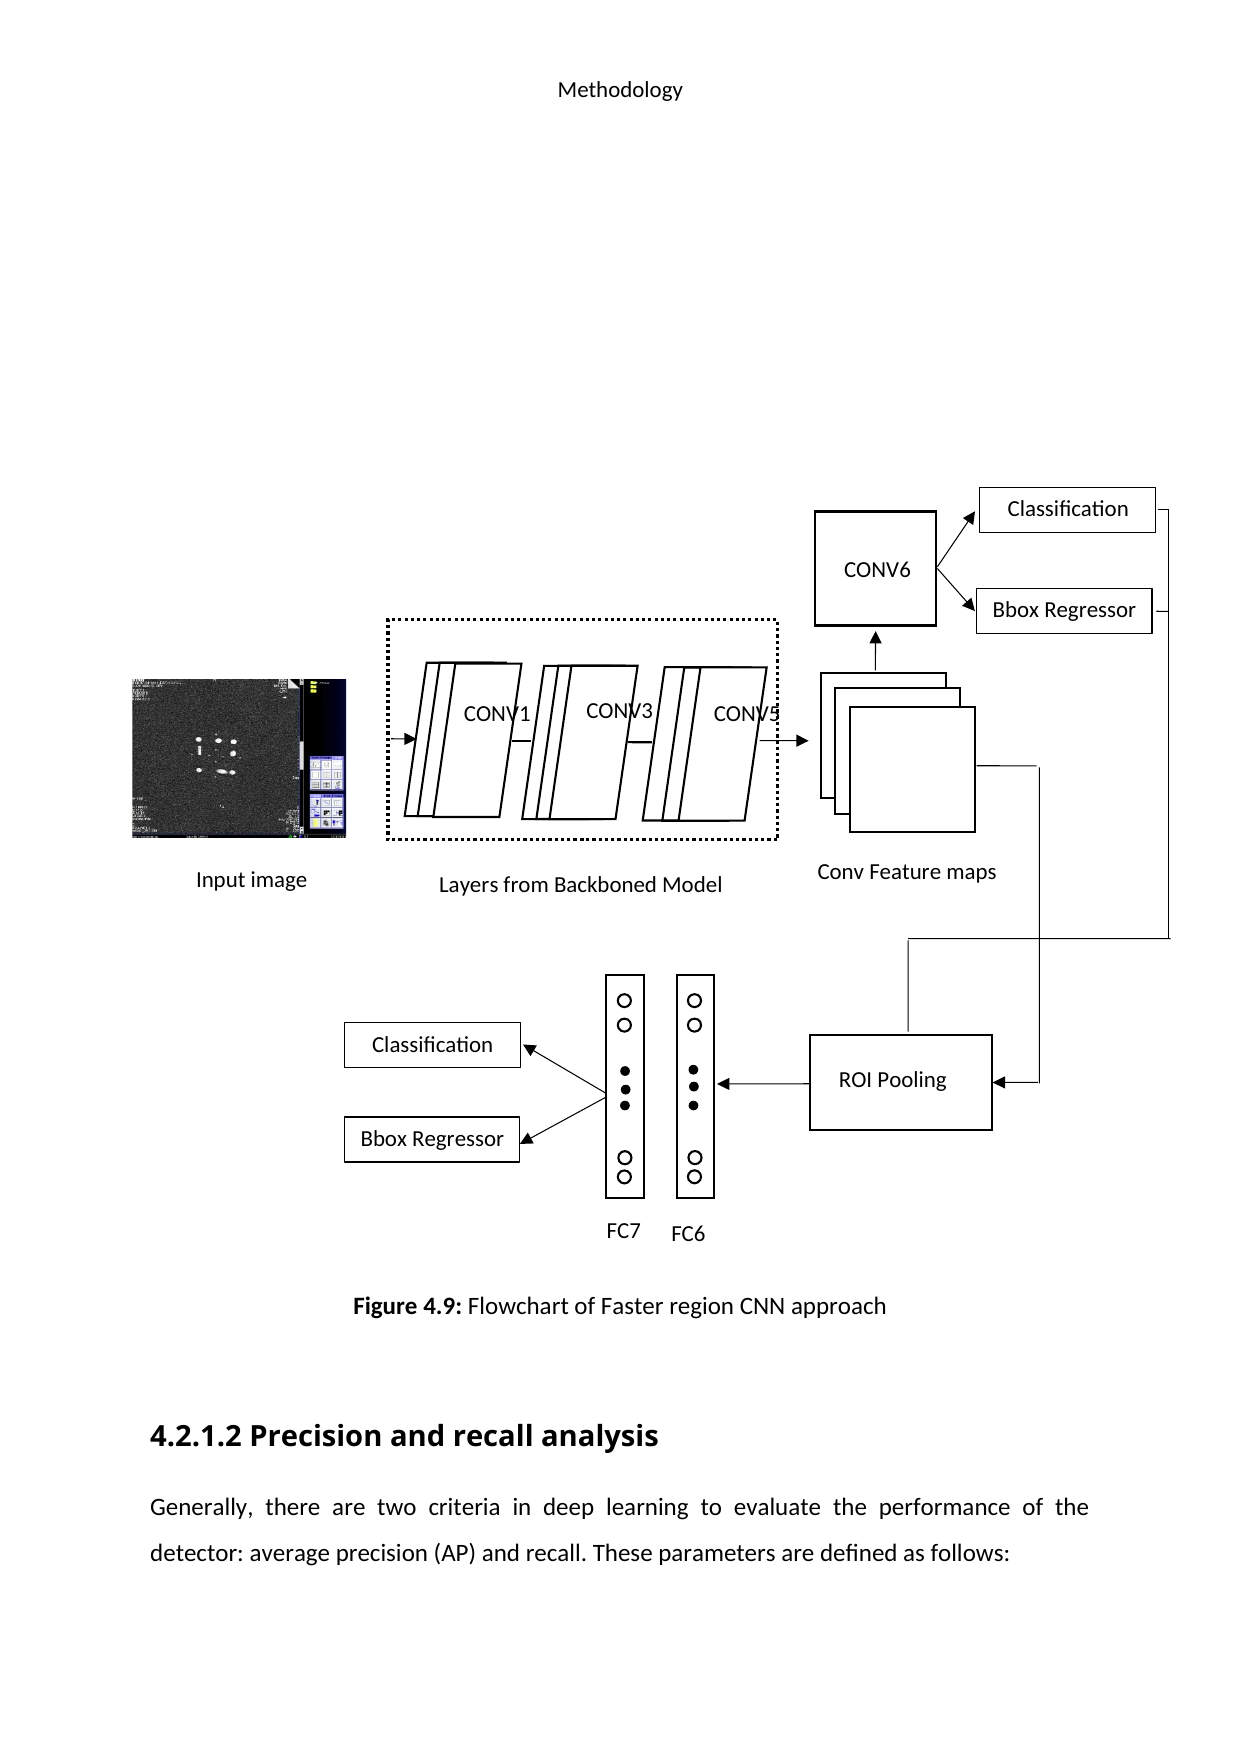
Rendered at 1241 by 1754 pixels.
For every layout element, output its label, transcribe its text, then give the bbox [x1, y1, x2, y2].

text 4.2.1.2 Precision and recall analysis [150, 1415, 1090, 1455]
text Generally, there are two criteria in deep learning to evaluate the performance of the detector: average precision (AP) and recall. These parameters are defined as follows: [150, 1491, 1090, 1568]
picture [132, 679, 347, 838]
text Figure 4.9: Flowchart of Faster region CNN approach [150, 1291, 1090, 1321]
